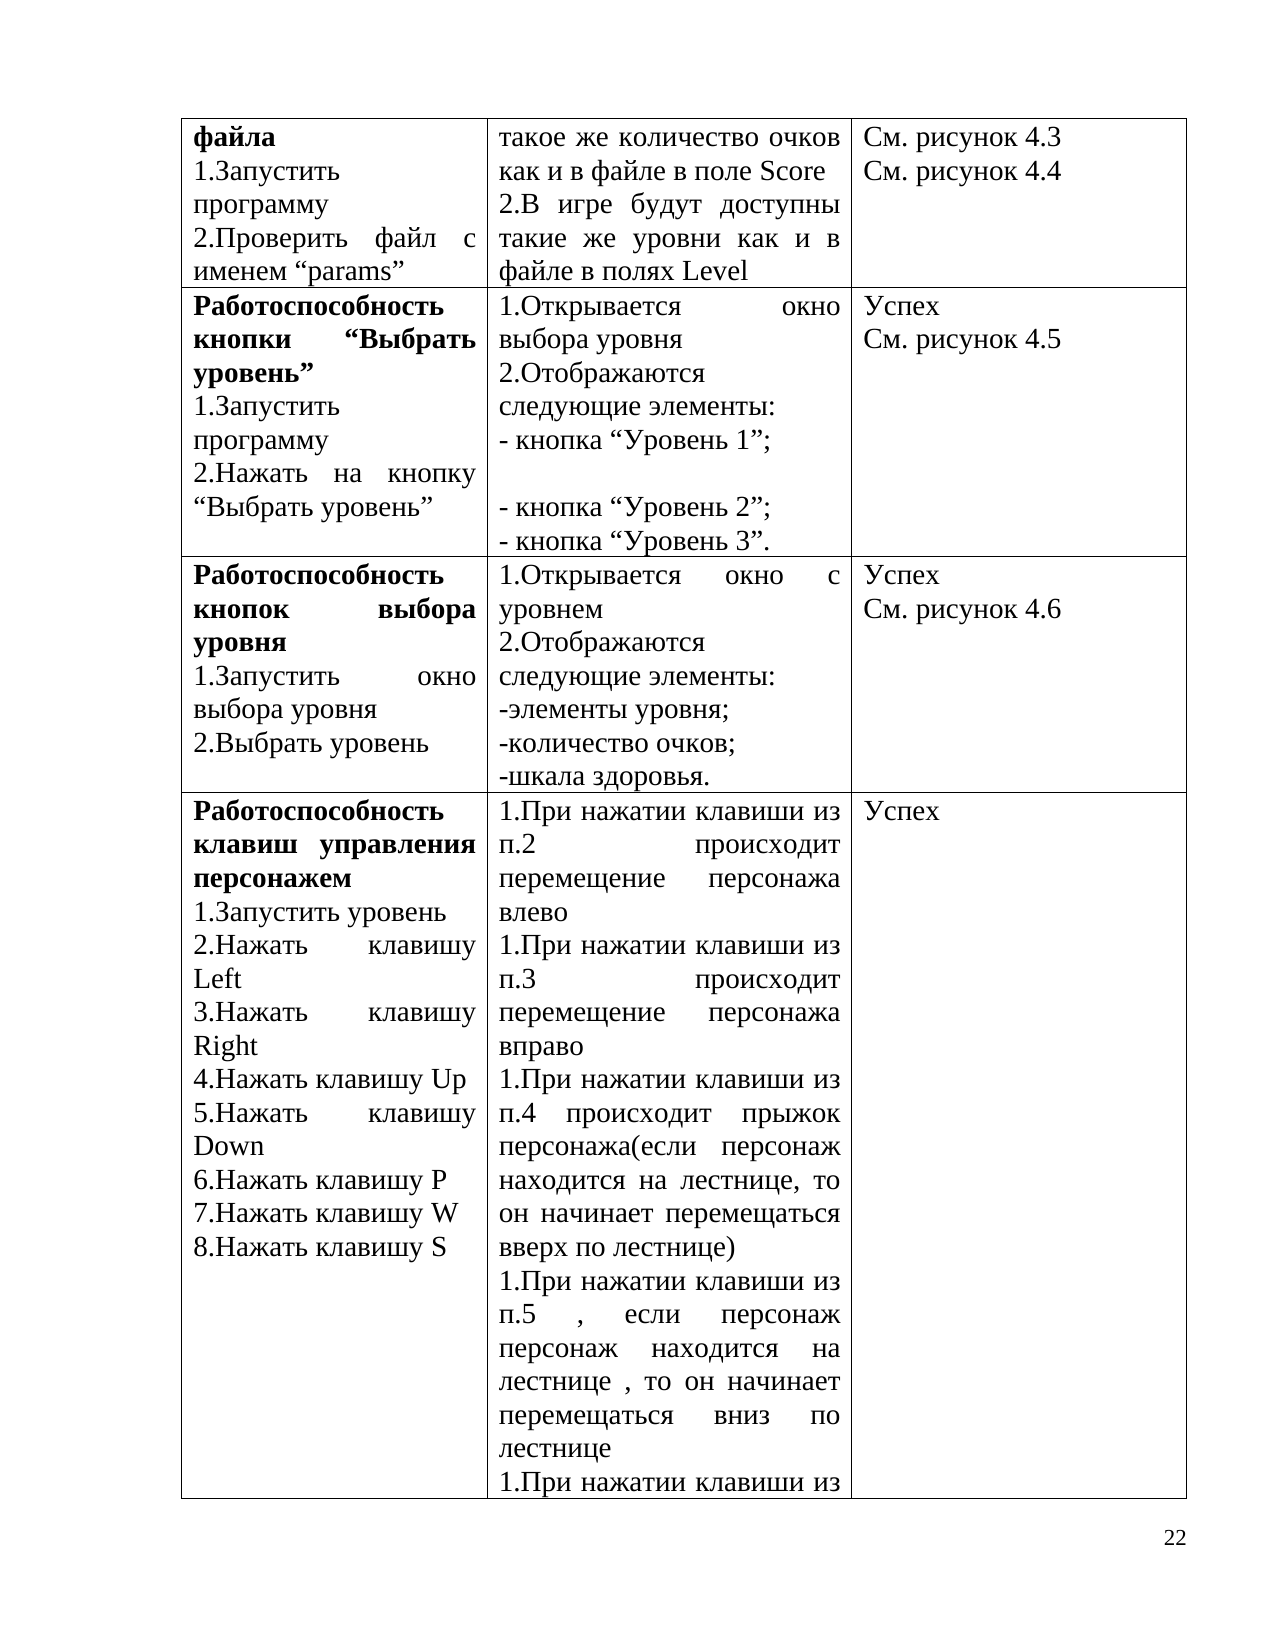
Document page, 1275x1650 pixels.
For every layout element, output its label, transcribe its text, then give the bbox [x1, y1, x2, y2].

table_cell Успех [852, 793, 1186, 1497]
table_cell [182, 793, 487, 1497]
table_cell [488, 793, 851, 1497]
table_cell Успех См. рисунок 4.5 [852, 288, 1186, 556]
table_cell 1.Открывается окно выбора уровня 2.Отображаются следующие элементы: - кнопка “Уровень 1”; - кнопка “Уровень 2”; - кнопка “Уровень 3”. [488, 288, 851, 556]
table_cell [852, 119, 1186, 287]
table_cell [488, 119, 851, 287]
table_cell Работоспособность кнопки “Выбрать уровень” 1.Запустить программу 2.Нажать на кнопку “Выбрать уровень” [182, 288, 487, 556]
table_cell Успех См. рисунок 4.6 [852, 557, 1186, 792]
table_cell 1.Открывается окно с уровнем 2.Отображаются следующие элементы: -элементы уровня; -количество очков; -шкала здоровья. [488, 557, 851, 792]
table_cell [182, 119, 487, 287]
table_cell Работоспособность кнопок выбора уровня 1.Запустить окно выбора уровня 2.Выбрать уровень [182, 557, 487, 792]
